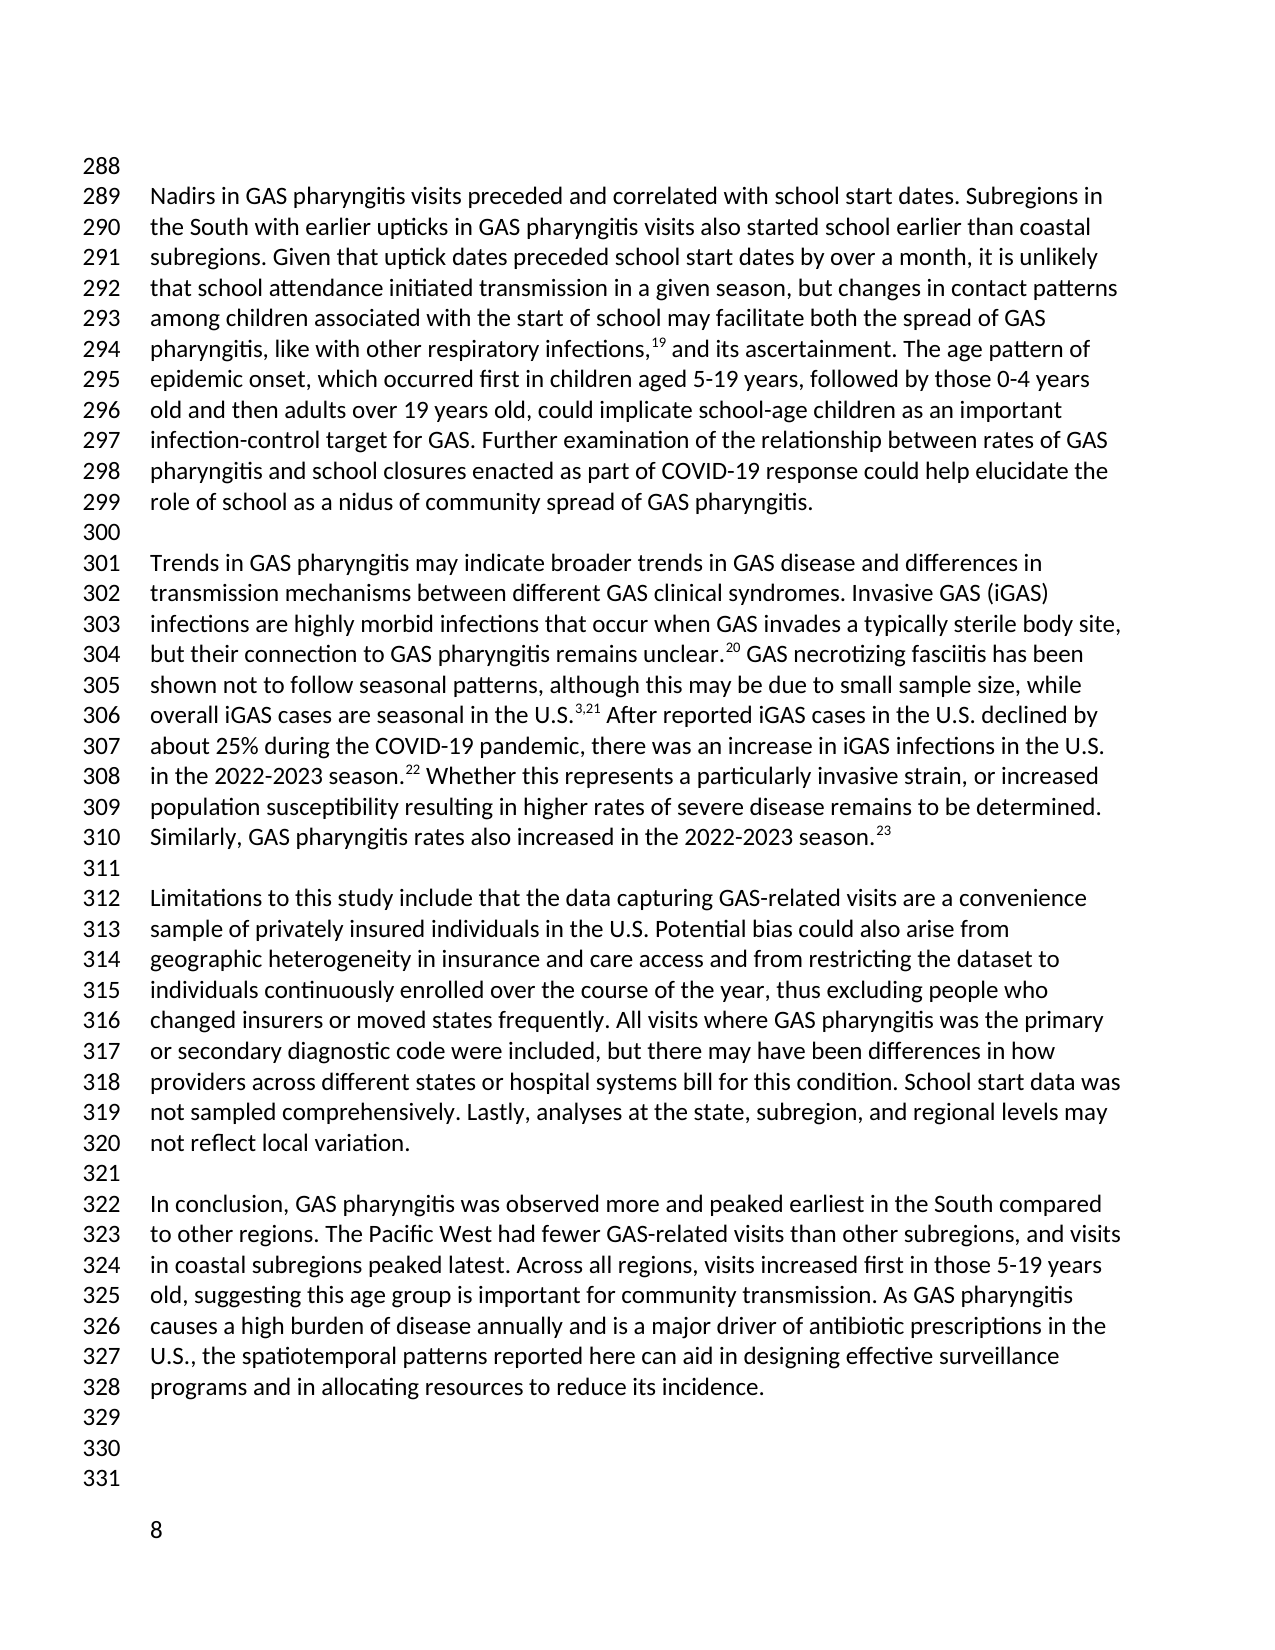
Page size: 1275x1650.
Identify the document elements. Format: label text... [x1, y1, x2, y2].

text Nadirs in GAS pharyngitis visits preceded and correlated with school start dates. Subregions in the South with earlier upticks in GAS pharyngitis visits also started school earlier than coastal subregions. Given that uptick dates preceded school start dates by over a month, it is unlikely that school attendance initiated transmission in a given season, but changes in contact patterns among children associated with the start of school may facilitate both the spread of GAS pharyngitis, like with other respiratory infections,19 and its ascertainment. The age pattern of epidemic onset, which occurred first in children aged 5-19 years, followed by those 0-4 years old and then adults over 19 years old, could implicate school-age children as an important infection-control target for GAS. Further examination of the relationship between rates of GAS pharyngitis and school closures enacted as part of COVID-19 response could help elucidate the role of school as a nidus of community spread of GAS pharyngitis. [150, 181, 1125, 516]
text In conclusion, GAS pharyngitis was observed more and peaked earliest in the South compared to other regions. The Pacific West had fewer GAS-related visits than other subregions, and visits in coastal subregions peaked latest. Across all regions, visits increased first in those 5-19 years old, suggesting this age group is important for community transmission. As GAS pharyngitis causes a high burden of disease annually and is a major driver of antibiotic prescriptions in the U.S., the spatiotemporal patterns reported here can aid in designing effective surveillance programs and in allocating resources to reduce its incidence. [150, 1188, 1125, 1401]
text Trends in GAS pharyngitis may indicate broader trends in GAS disease and differences in transmission mechanisms between different GAS clinical syndromes. Invasive GAS (iGAS) infections are highly morbid infections that occur when GAS invades a typically sterile body site, but their connection to GAS pharyngitis remains unclear.20 GAS necrotizing fasciitis has been shown not to follow seasonal patterns, although this may be due to small sample size, while overall iGAS cases are seasonal in the U.S.3,21 After reported iGAS cases in the U.S. declined by about 25% during the COVID-19 pandemic, there was an increase in iGAS infections in the U.S. in the 2022-2023 season.22 Whether this represents a particularly invasive strain, or increased population susceptibility resulting in higher rates of severe disease remains to be determined. Similarly, GAS pharyngitis rates also increased in the 2022-2023 season.23 [150, 547, 1125, 852]
text Limitations to this study include that the data capturing GAS-related visits are a convenience sample of privately insured individuals in the U.S. Potential bias could also arise from geographic heterogeneity in insurance and care access and from restricting the dataset to individuals continuously enrolled over the course of the year, thus excluding people who changed insurers or moved states frequently. All visits where GAS pharyngitis was the primary or secondary diagnostic code were included, but there may have been differences in how providers across different states or hospital systems bill for this condition. School start data was not sampled comprehensively. Lastly, analyses at the state, subregion, and regional levels may not reflect local variation. [150, 882, 1125, 1157]
